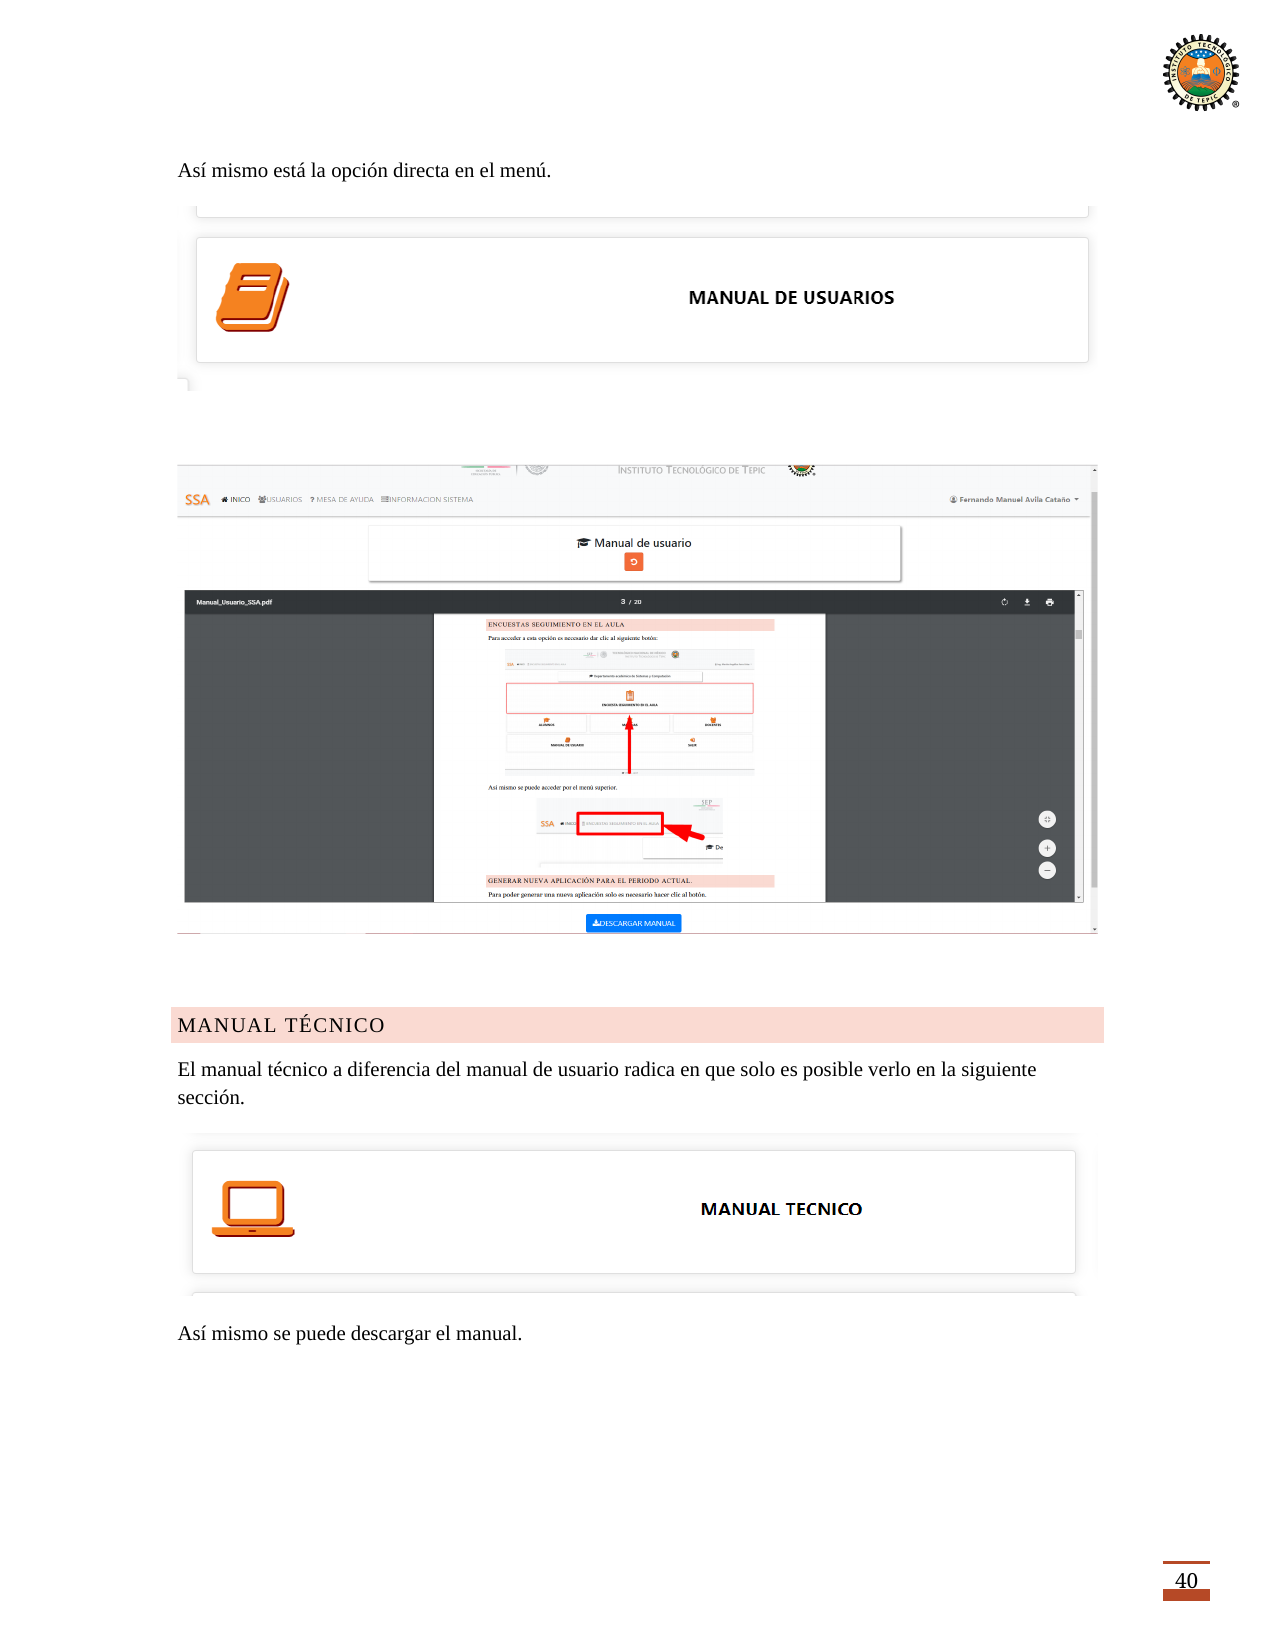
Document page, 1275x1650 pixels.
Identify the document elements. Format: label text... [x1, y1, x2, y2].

picture [177, 206, 1098, 391]
picture [177, 1133, 1098, 1296]
text Así mismo se puede descargar el manual. [177, 1321, 1098, 1345]
picture [177, 464, 1098, 934]
picture [1161, 32, 1241, 113]
text El manual técnico a diferencia del manual de usuario radica en que solo es posible verlo en la siguiente sección. [177, 1057, 1098, 1109]
text Así mismo está la opción directa en el menú. [177, 158, 1098, 182]
subtitle Manual técnico [177, 1013, 1098, 1037]
